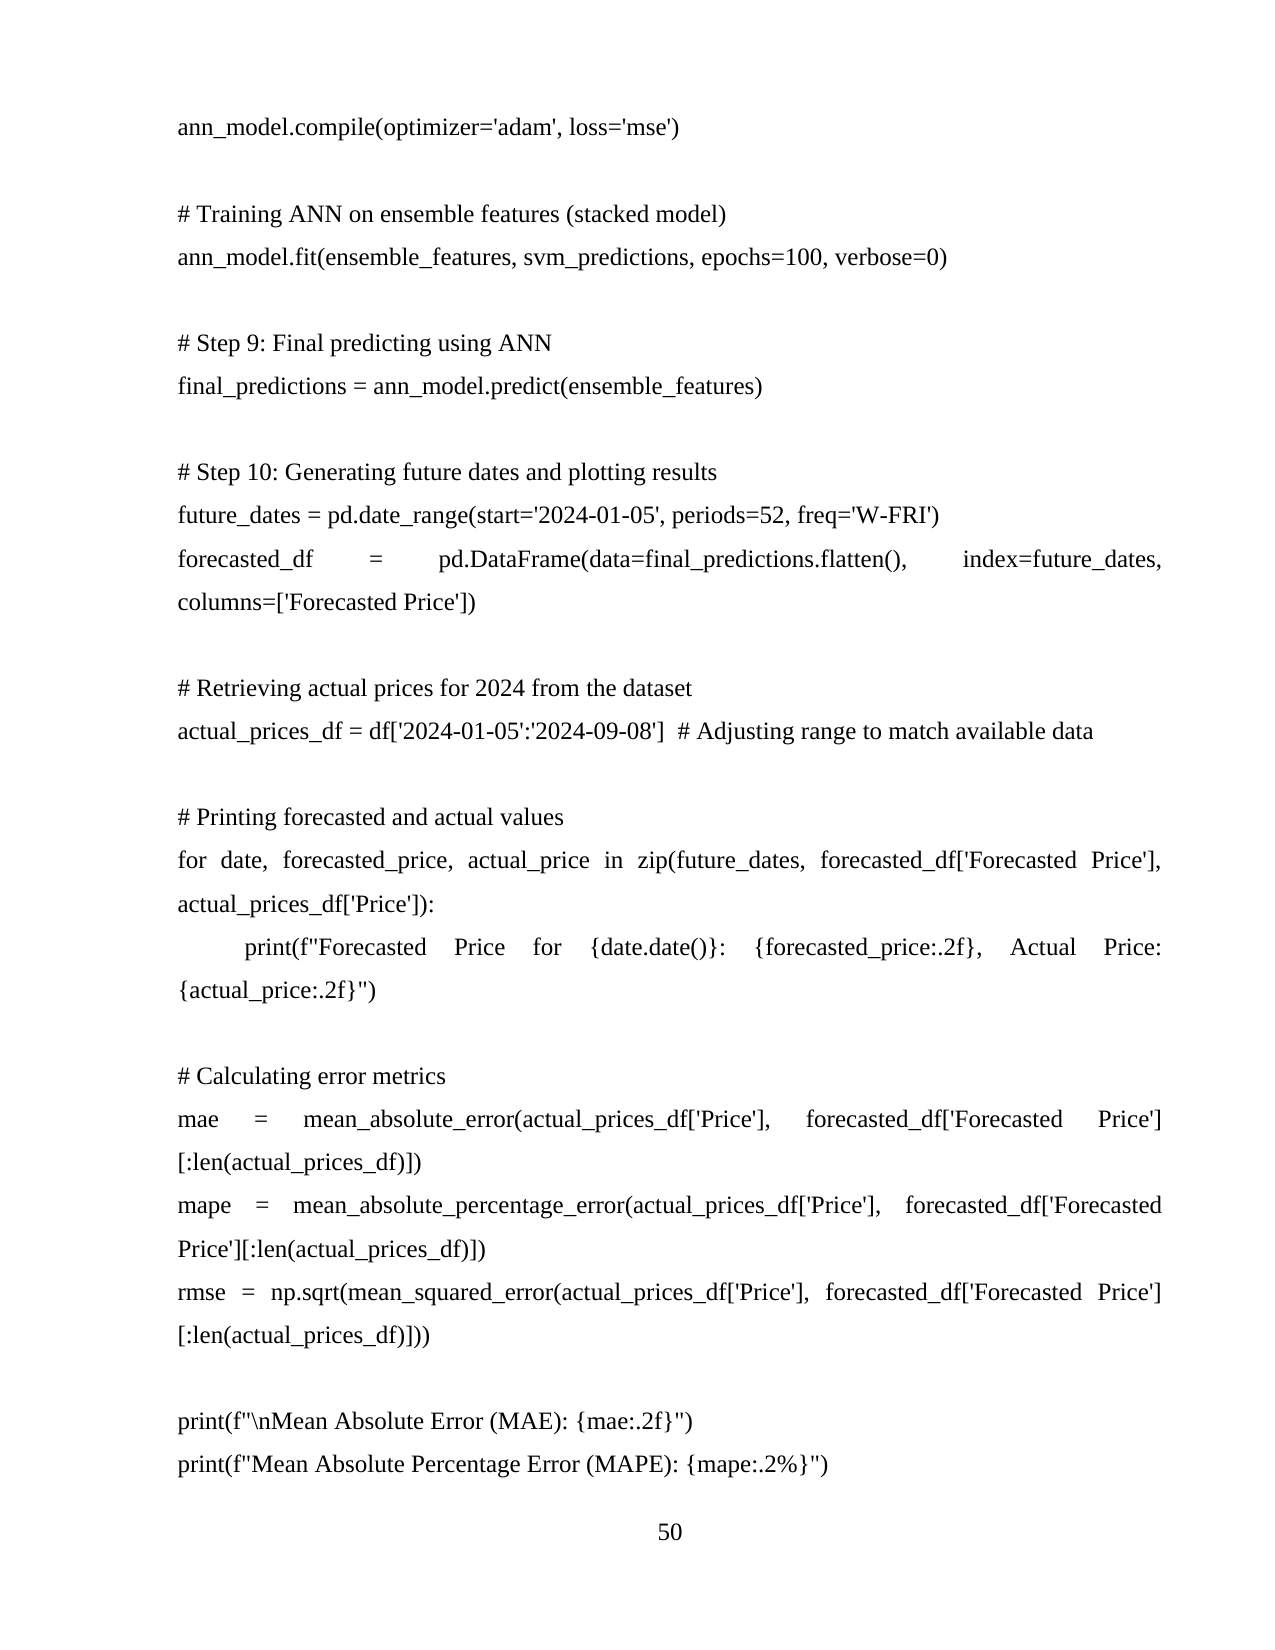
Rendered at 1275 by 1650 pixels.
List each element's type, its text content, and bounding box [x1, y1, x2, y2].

text # Step 9: Final predicting using ANN [177, 328, 1162, 357]
text # Retrieving actual prices for 2024 from the dataset [177, 673, 1162, 702]
text # Training ANN on ensemble features (stacked model) [177, 199, 1162, 227]
text print(f"Forecasted Price for {date.date()}: {forecasted_price:.2f}, Actual Price: {actual_price:.2f}") [177, 932, 1162, 1004]
text rmse = np.sqrt(mean_squared_error(actual_prices_df['Price'], forecasted_df['Forecasted Price'][:len(actual_prices_df)])) [177, 1277, 1162, 1349]
text mae = mean_absolute_error(actual_prices_df['Price'], forecasted_df['Forecasted Price'][:len(actual_prices_df)]) [177, 1104, 1162, 1176]
text # Step 10: Generating future dates and plotting results [177, 457, 1162, 486]
text mape = mean_absolute_percentage_error(actual_prices_df['Price'], forecasted_df['Forecasted Price'][:len(actual_prices_df)]) [177, 1191, 1162, 1262]
text actual_prices_df = df['2024-01-05':'2024-09-08'] # Adjusting range to match available data [177, 716, 1162, 745]
text # Printing forecasted and actual values [177, 802, 1162, 831]
text ann_model.compile(optimizer='adam', loss='mse') [177, 112, 1162, 141]
text final_predictions = ann_model.predict(ensemble_features) [177, 371, 1162, 400]
text # Calculating error metrics [177, 1061, 1162, 1090]
text print(f"\nMean Absolute Error (MAE): {mae:.2f}") [177, 1406, 1162, 1435]
text for date, forecasted_price, actual_price in zip(future_dates, forecasted_df['Forecasted Price'], actual_prices_df['Price']): [177, 846, 1162, 917]
text forecasted_df = pd.DataFrame(data=final_predictions.flatten(), index=future_dates, columns=['Forecasted Price']) [177, 544, 1162, 616]
text ann_model.fit(ensemble_features, svm_predictions, epochs=100, verbose=0) [177, 242, 1162, 271]
text print(f"Mean Absolute Percentage Error (MAPE): {mape:.2%}") [177, 1449, 1162, 1478]
text future_dates = pd.date_range(start='2024-01-05', periods=52, freq='W-FRI') [177, 501, 1162, 529]
